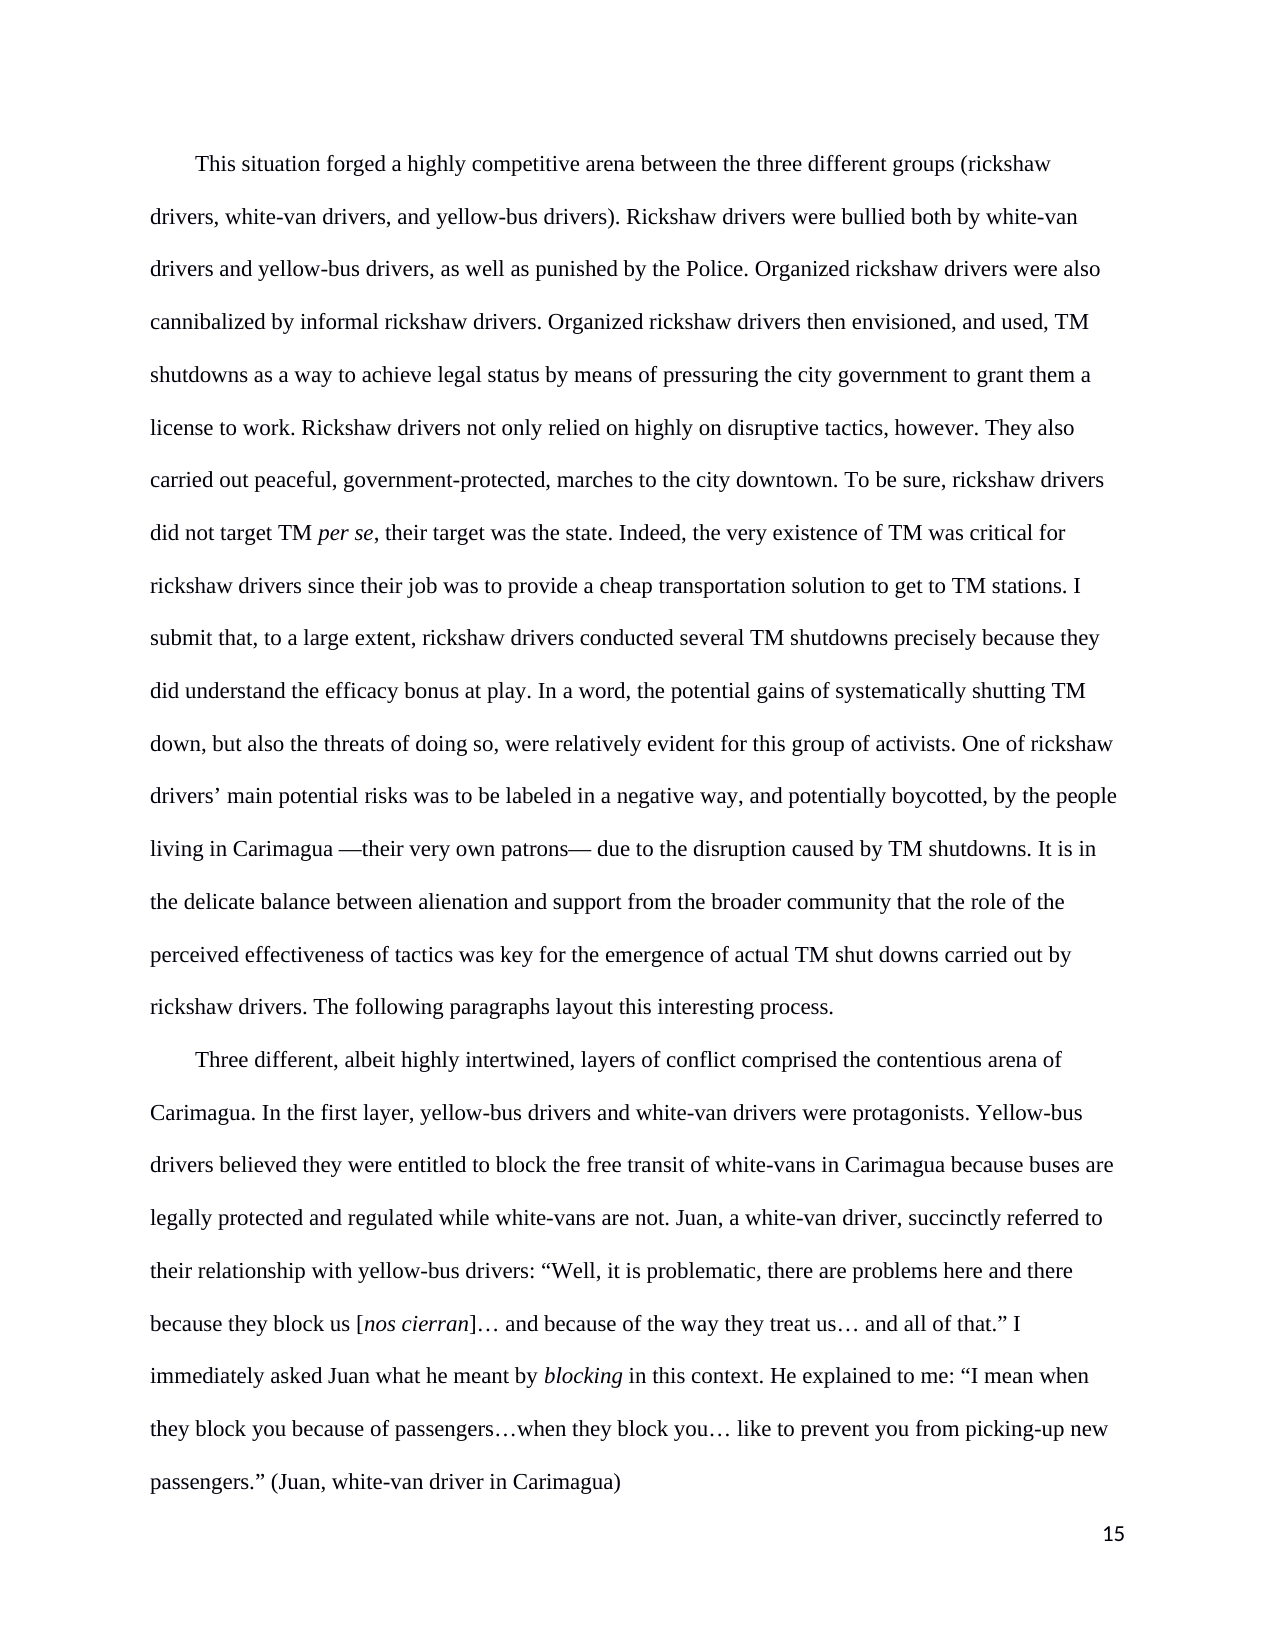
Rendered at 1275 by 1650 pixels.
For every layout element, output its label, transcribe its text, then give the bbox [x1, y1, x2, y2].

text This situation forged a highly competitive arena between the three different groups (rickshaw drivers, white-van drivers, and yellow-bus drivers). Rickshaw drivers were bullied both by white-van drivers and yellow-bus drivers, as well as punished by the Police. Organized rickshaw drivers were also cannibalized by informal rickshaw drivers. Organized rickshaw drivers then envisioned, and used, TM shutdowns as a way to achieve legal status by means of pressuring the city government to grant them a license to work. Rickshaw drivers not only relied on highly on disruptive tactics, however. They also carried out peaceful, government-protected, marches to the city downtown. To be sure, rickshaw drivers did not target TM per se, their target was the state. Indeed, the very existence of TM was critical for rickshaw drivers since their job was to provide a cheap transportation solution to get to TM stations. I submit that, to a large extent, rickshaw drivers conducted several TM shutdowns precisely because they did understand the efficacy bonus at play. In a word, the potential gains of systematically shutting TM down, but also the threats of doing so, were relatively evident for this group of activists. One of rickshaw drivers’ main potential risks was to be labeled in a negative way, and potentially boycotted, by the people living in Carimagua —their very own patrons— due to the disruption caused by TM shutdowns. It is in the delicate balance between alienation and support from the broader community that the role of the perceived effectiveness of tactics was key for the emergence of actual TM shut downs carried out by rickshaw drivers. The following paragraphs layout this interesting process. [150, 150, 1125, 1020]
text Three different, albeit highly intertwined, layers of conflict comprised the contentious arena of Carimagua. In the first layer, yellow-bus drivers and white-van drivers were protagonists. Yellow-bus drivers believed they were entitled to block the free transit of white-vans in Carimagua because buses are legally protected and regulated while white-vans are not. Juan, a white-van driver, succinctly referred to their relationship with yellow-bus drivers: “Well, it is problematic, there are problems here and there because they block us [nos cierran]… and because of the way they treat us… and all of that.” I immediately asked Juan what he meant by blocking in this context. He explained to me: “I mean when they block you because of passengers…when they block you… like to prevent you from picking-up new passengers.” (Juan, white-van driver in Carimagua) [150, 1046, 1125, 1494]
